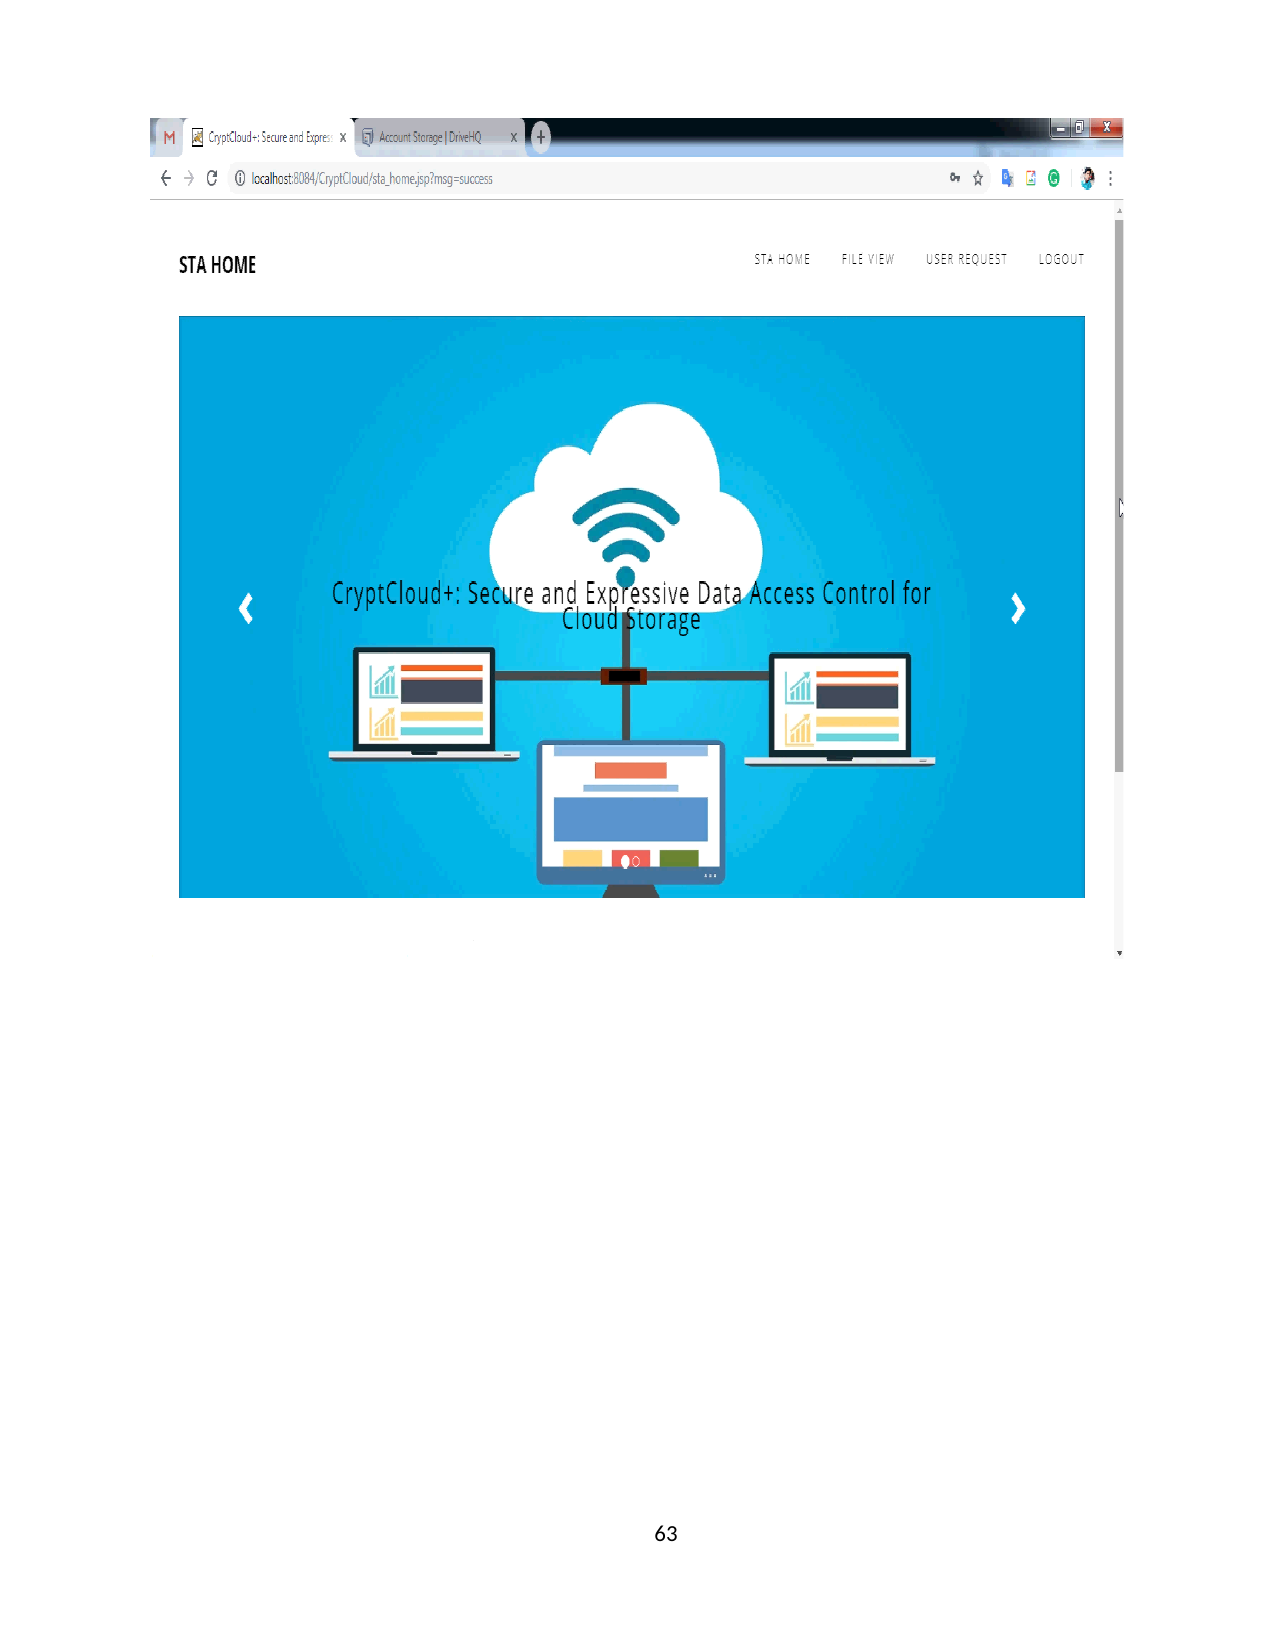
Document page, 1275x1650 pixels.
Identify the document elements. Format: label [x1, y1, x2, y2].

picture [150, 118, 1124, 959]
